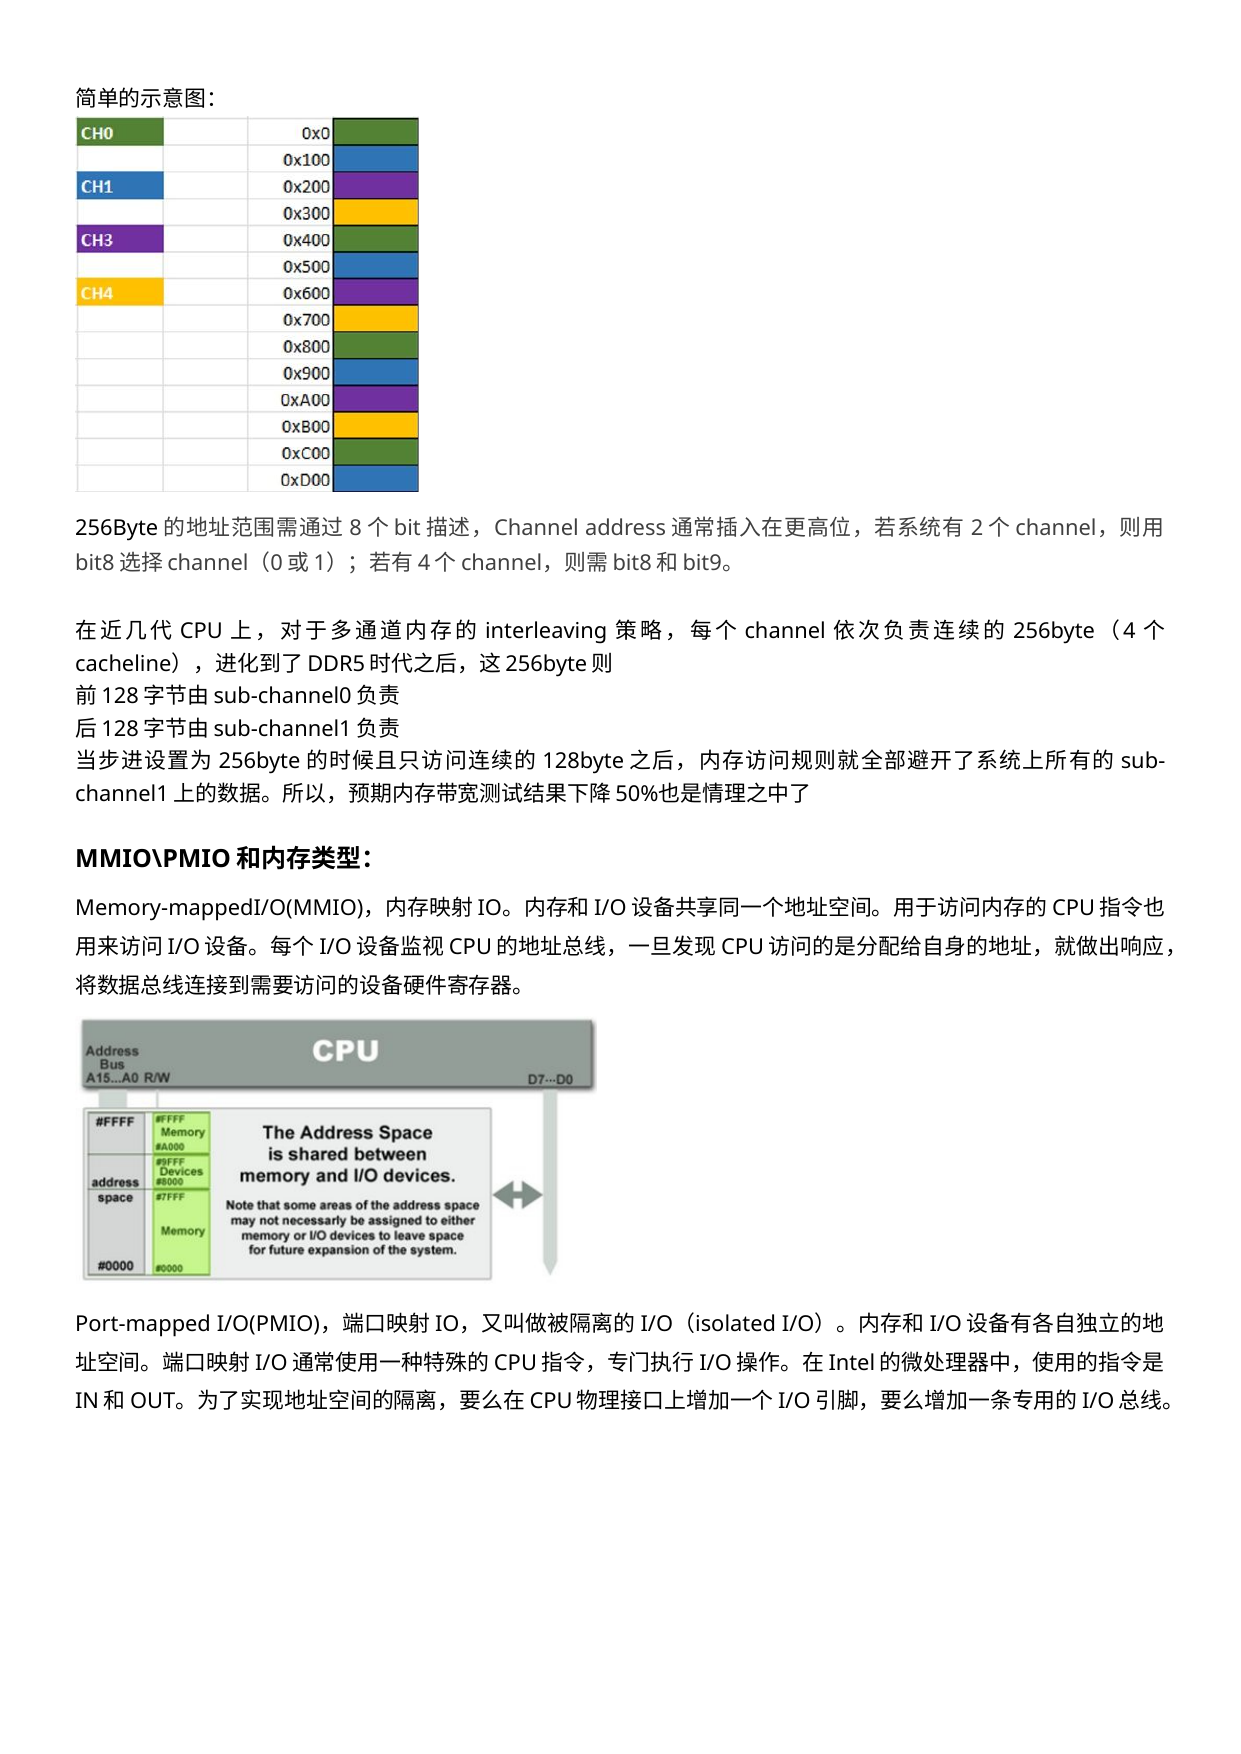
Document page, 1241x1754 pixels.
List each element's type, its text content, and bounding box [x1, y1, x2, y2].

text Memory-mappedI/O(MMIO)，内存映射IO。内存和I/O设备共享同一个地址空间。用于访问内存的CPU指令也用来访问I/O设备。每个I/O设备监视CPU的地址总线，一旦发现CPU访问的是分配给自身的地址，就做出响应，将数据总线连接到需要访问的设备硬件寄存器。 [75, 889, 1165, 1000]
picture [75, 116, 419, 492]
text 前128字节由sub-channel0负责 [75, 678, 1165, 711]
text MMIO\PMIO和内存类型： [75, 824, 1165, 889]
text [75, 81, 1165, 113]
picture [75, 1016, 598, 1289]
text 当步进设置为256byte的时候且只访问连续的128byte之后，内存访问规则就全部避开了系统上所有的sub-channel1上的数据。所以，预期内存带宽测试结果下降50%也是情理之中了 [75, 743, 1165, 808]
text 后128字节由sub-channel1负责 [75, 711, 1165, 743]
text 在近几代CPU上，对于多通道内存的interleaving策略，每个channel依次负责连续的256byte（4个cacheline），进化到了DDR5时代之后，这256byte则 [75, 613, 1165, 678]
text Port-mapped I/O(PMIO)，端口映射IO，又叫做被隔离的I/O（isolated I/O）。内存和I/O设备有各自独立的地址空间。端口映射I/O通常使用一种特殊的CPU指令，专门执行I/O操作。在Intel的微处理器中，使用的指令是IN和OUT。为了实现地址空间的隔离，要么在CPU物理接口上增加一个I/O引脚，要么增加一条专用的I/O总线。 [75, 1305, 1165, 1416]
text 256Byte的地址范围需通过8个bit描述，Channel address通常插入在更高位，若系统有2个channel，则用bit8选择channel（0或1）；若有4个channel，则需bit8和bit9。 [75, 509, 1165, 577]
